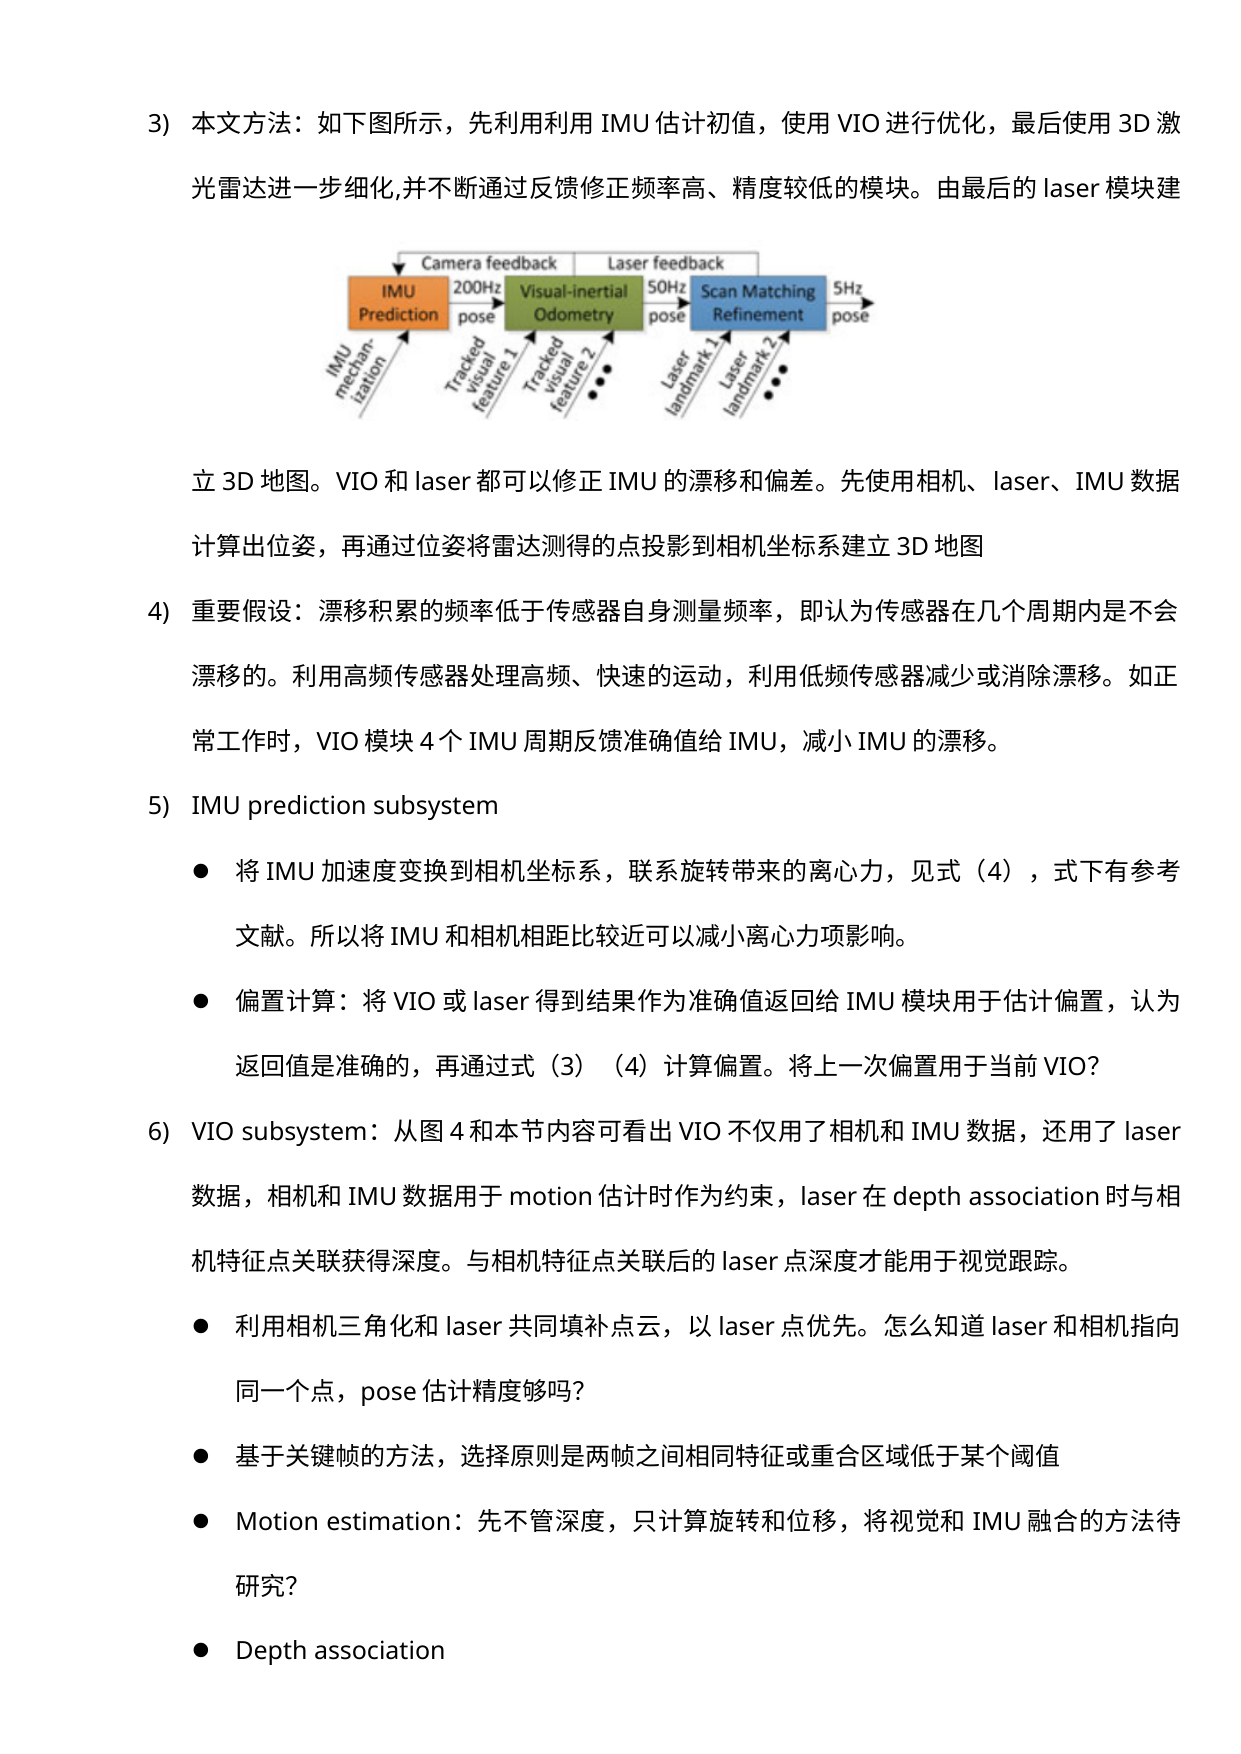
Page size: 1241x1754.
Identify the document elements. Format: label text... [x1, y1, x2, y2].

list 将IMU加速度变换到相机坐标系，联系旋转带来的离心力，见式（4），式下有参考文献。所以将IMU和相机相距比较近可以减小离心力项影响。 [191, 837, 1181, 967]
list 基于关键帧的方法，选择原则是两帧之间相同特征或重合区域低于某个阈值 [191, 1422, 1181, 1487]
list 重要假设：漂移积累的频率低于传感器自身测量频率，即认为传感器在几个周期内是不会漂移的。利用高频传感器处理高频、快速的运动，利用低频传感器减少或消除漂移。如正常工作时，VIO模块4个IMU周期反馈准确值给IMU，减小IMU的漂移。 [148, 577, 1181, 772]
picture [307, 240, 884, 423]
list 利用相机三角化和laser共同填补点云，以laser点优先。怎么知道laser和相机指向同一个点，pose估计精度够吗？ [191, 1292, 1181, 1422]
list IMU prediction subsystem [148, 772, 1181, 837]
list VIO subsystem：从图4和本节内容可看出VIO不仅用了相机和IMU数据，还用了laser数据，相机和IMU数据用于motion估计时作为约束，laser在depth association时与相机特征点关联获得深度。与相机特征点关联后的laser点深度才能用于视觉跟踪。 [148, 1097, 1181, 1292]
list 偏置计算：将VIO或laser得到结果作为准确值返回给IMU模块用于估计偏置，认为返回值是准确的，再通过式（3）（4）计算偏置。将上一次偏置用于当前VIO？ [191, 967, 1181, 1097]
list 本文方法：如下图所示，先利用利用IMU估计初值，使用VIO进行优化，最后使用3D激光雷达进一步细化,并不断通过反馈修正频率高、精度较低的模块。由最后的laser模块建立3D地图。VIO和laser都可以修正IMU的漂移和偏差。先使用相机、laser、IMU数据计算出位姿，再通过位姿将雷达测得的点投影到相机坐标系建立3D地图 [148, 89, 1181, 577]
list Depth association [191, 1617, 1181, 1682]
list Motion estimation：先不管深度，只计算旋转和位移，将视觉和IMU融合的方法待研究？ [191, 1487, 1181, 1617]
